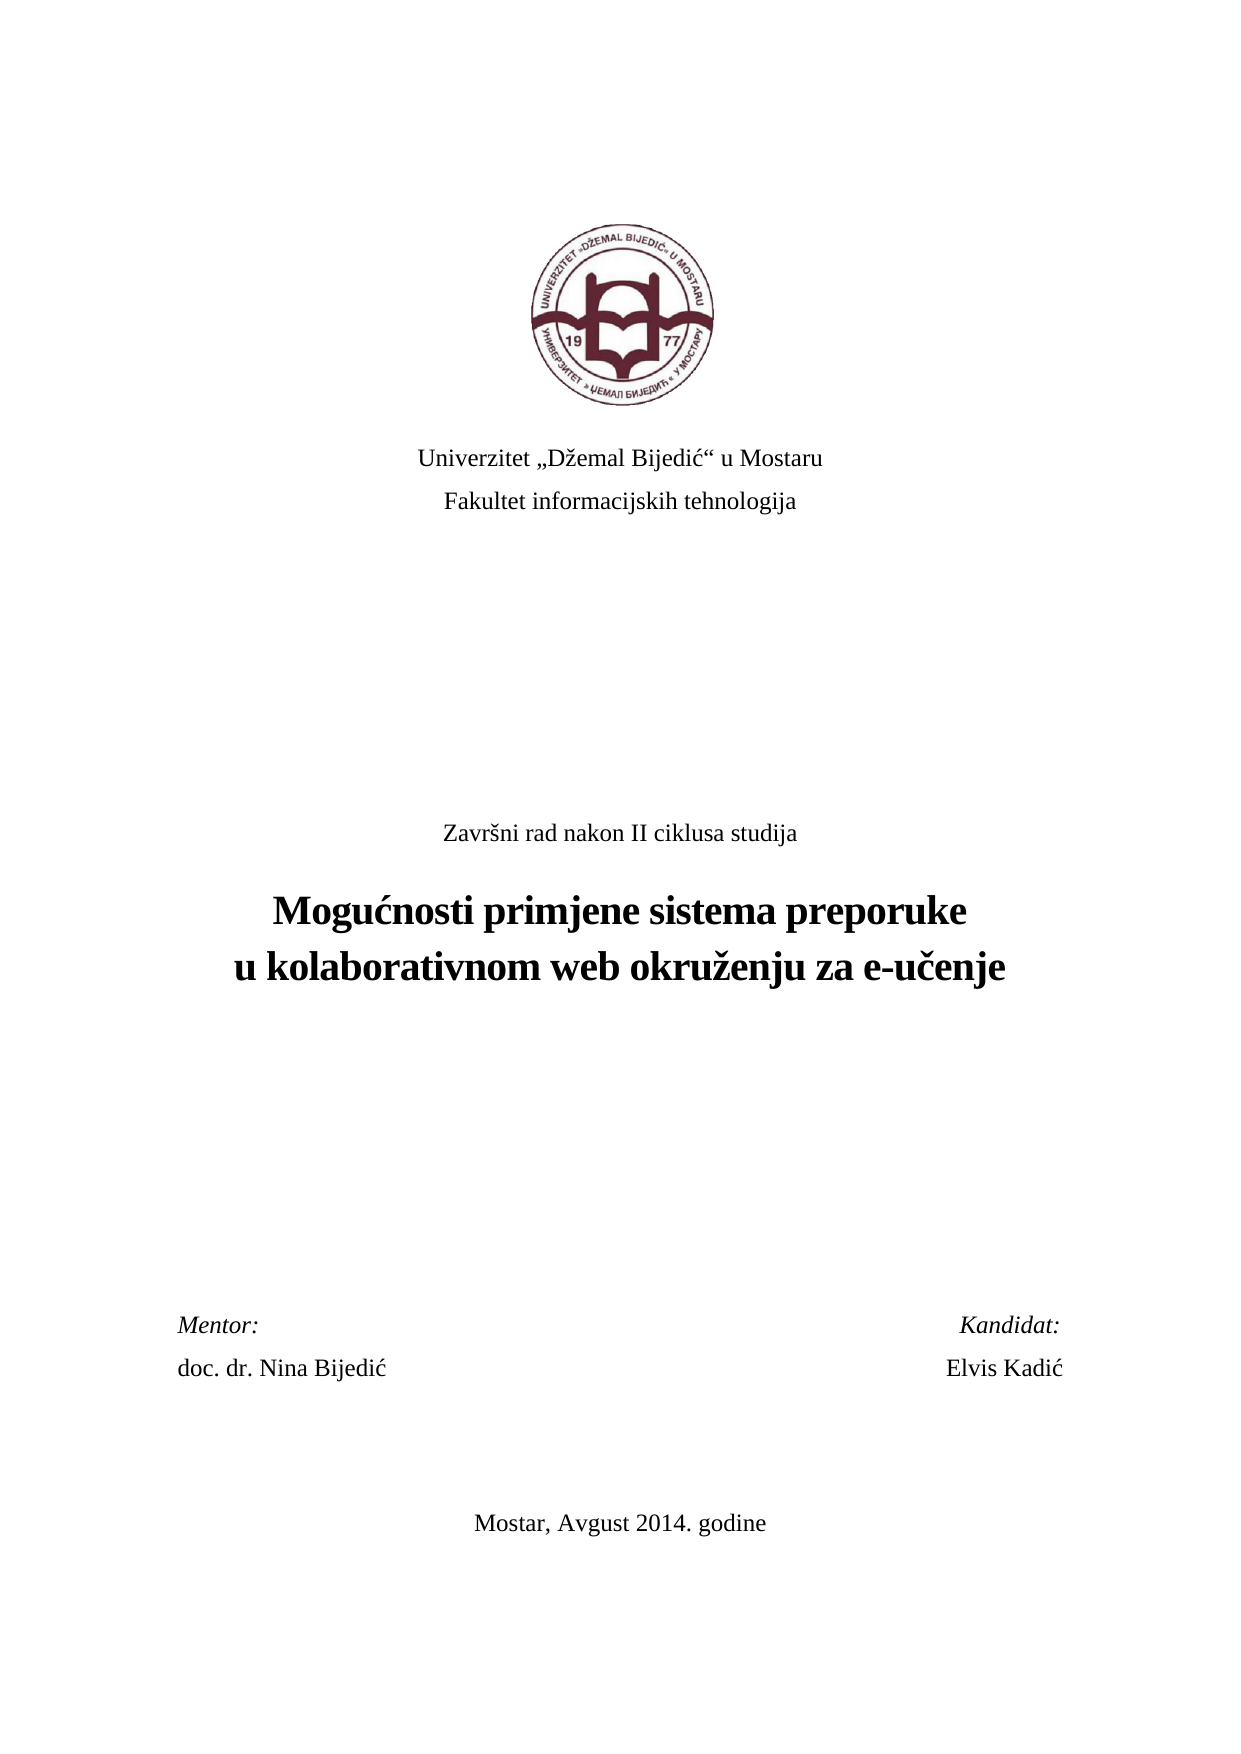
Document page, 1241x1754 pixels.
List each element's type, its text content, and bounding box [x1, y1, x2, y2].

title u kolaborativnom web okruženju za e-učenje [177, 941, 1063, 989]
text Kandidat: [657, 1310, 1063, 1339]
text Fakultet informacijskih tehnologija [177, 486, 1063, 514]
text Završni rad nakon II ciklusa studija [177, 818, 1063, 846]
text Univerzitet „Džemal Bijedić“ u Mostaru [177, 443, 1063, 471]
text Mostar, Avgust 2014. godine [177, 1508, 1063, 1537]
text Elvis Kadić [657, 1353, 1063, 1382]
title Mogućnosti primjene sistema preporuke [177, 886, 1063, 934]
text doc. dr. Nina Bijedić [177, 1353, 583, 1382]
text Mentor: [177, 1310, 583, 1339]
picture [465, 197, 775, 429]
